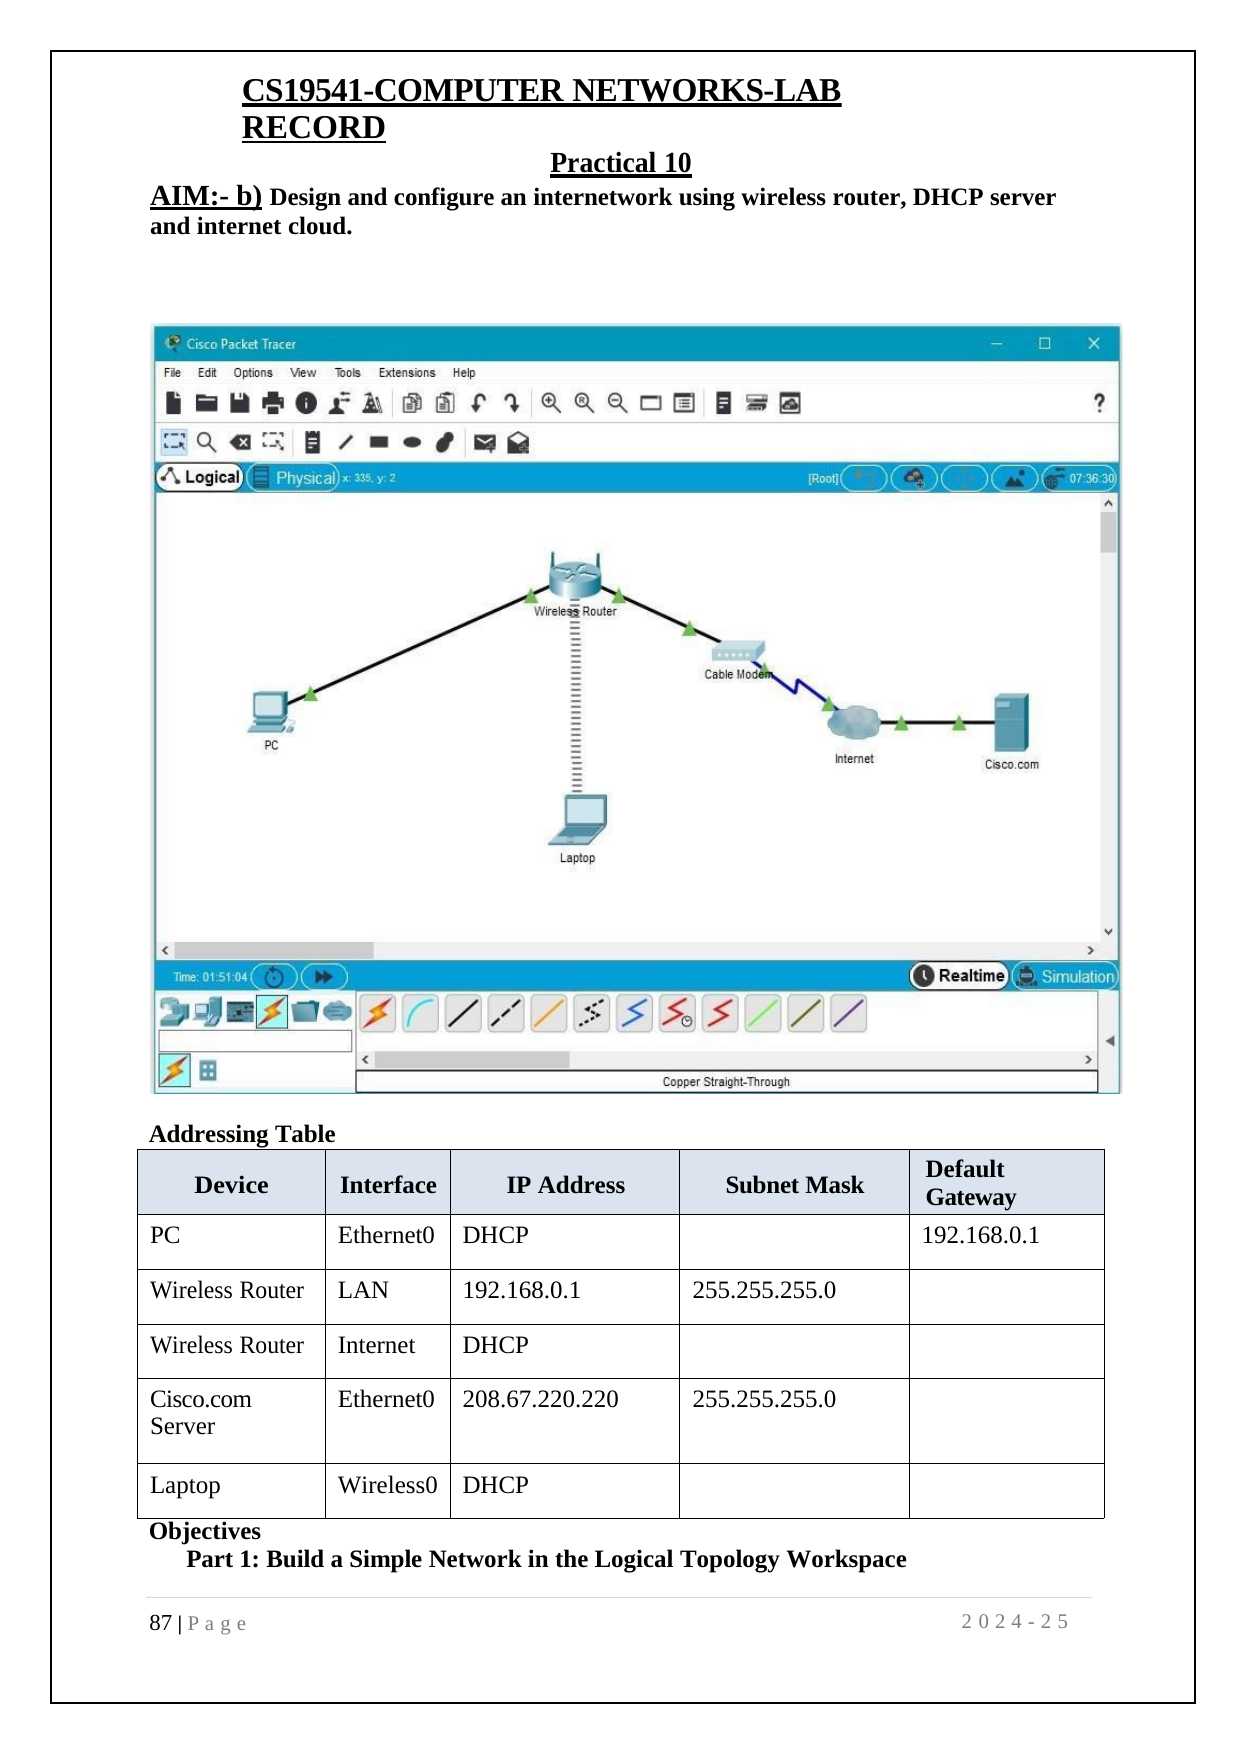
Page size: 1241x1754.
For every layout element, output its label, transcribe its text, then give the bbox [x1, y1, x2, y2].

table_header Default Gateway [910, 1150, 1104, 1214]
table_cell LAN [326, 1270, 450, 1324]
table_cell Wireless Router [138, 1270, 325, 1324]
table_header IP Address [451, 1150, 679, 1214]
table_header Interface [326, 1150, 450, 1214]
table_cell 208.67.220.220 [451, 1379, 679, 1463]
table_cell [910, 1270, 1104, 1324]
table_cell [680, 1325, 909, 1378]
table_cell [910, 1379, 1104, 1463]
table_header Subnet Mask [680, 1150, 909, 1214]
table_cell 255.255.255.0 [680, 1270, 909, 1324]
table_cell 192.168.0.1 [451, 1270, 679, 1324]
table_cell 255.255.255.0 [680, 1379, 909, 1463]
table_cell DHCP [451, 1215, 679, 1269]
table_cell Wireless Router [138, 1325, 325, 1378]
table_cell 192.168.0.1 [910, 1215, 1104, 1269]
text Addressing Table [148, 1119, 1194, 1148]
table_header Device [138, 1150, 325, 1214]
table_cell [680, 1215, 909, 1269]
table_cell Internet [326, 1325, 450, 1378]
subtitle AIM:- b) Design and configure an internetwork using wireless router, DHCP server and internet cloud. [150, 179, 1066, 240]
table_cell [680, 1464, 909, 1518]
subtitle Objectives [148, 1518, 1194, 1545]
table_cell [910, 1464, 1104, 1518]
table_cell Laptop [138, 1464, 325, 1518]
table_cell DHCP [451, 1325, 679, 1378]
table_cell Cisco.com Server [138, 1379, 325, 1463]
text Part 1: Build a Simple Network in the Logical Topology Workspace [186, 1545, 1194, 1573]
table_cell PC [138, 1215, 325, 1269]
picture [150, 323, 1123, 1094]
subtitle Practical 10 [550, 146, 1194, 179]
table_cell Wireless0 [326, 1464, 450, 1518]
table_cell DHCP [451, 1464, 679, 1518]
table_cell Ethernet0 [326, 1215, 450, 1269]
table_cell [910, 1325, 1104, 1378]
table_cell Ethernet0 [326, 1379, 450, 1463]
